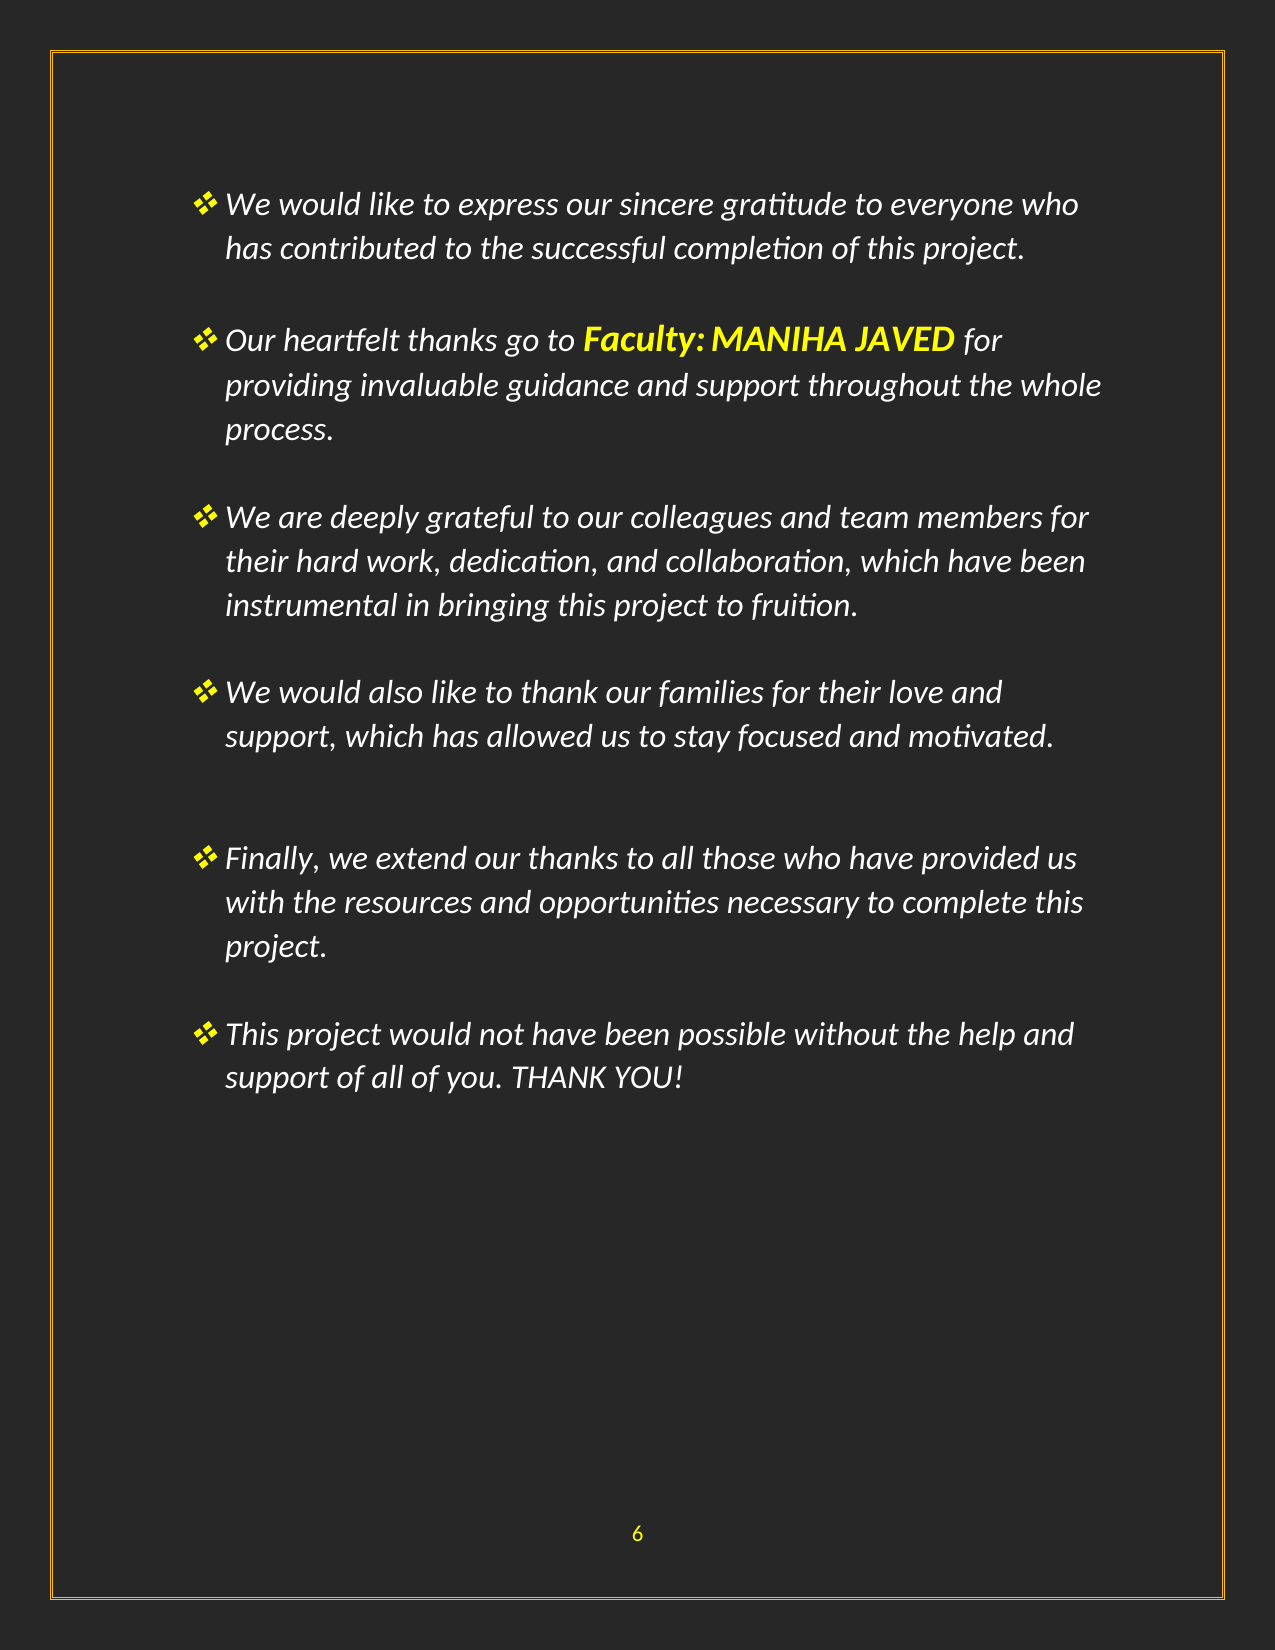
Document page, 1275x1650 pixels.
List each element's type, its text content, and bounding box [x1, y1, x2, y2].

list Our heartfelt thanks go to Faculty: MANIHA JAVED for providing invaluable guidance and support throughout the whole process. [187, 315, 1125, 448]
list This project would not have been possible without the help and support of all of you. THANK YOU! [187, 1013, 1125, 1097]
list We are deeply grateful to our colleagues and team members for their hard work, dedication, and collaboration, which have been instrumental in bringing this project to fruition. [187, 496, 1125, 624]
list We would like to express our sincere gratitude to everyone who has contributed to the successful completion of this project. [187, 183, 1125, 268]
list Finally, we extend our thanks to all those who have provided us with the resources and opportunities necessary to complete this project. [187, 837, 1125, 965]
list We would also like to thank our families for their love and support, which has allowed us to stay focused and motivated. [187, 672, 1125, 756]
